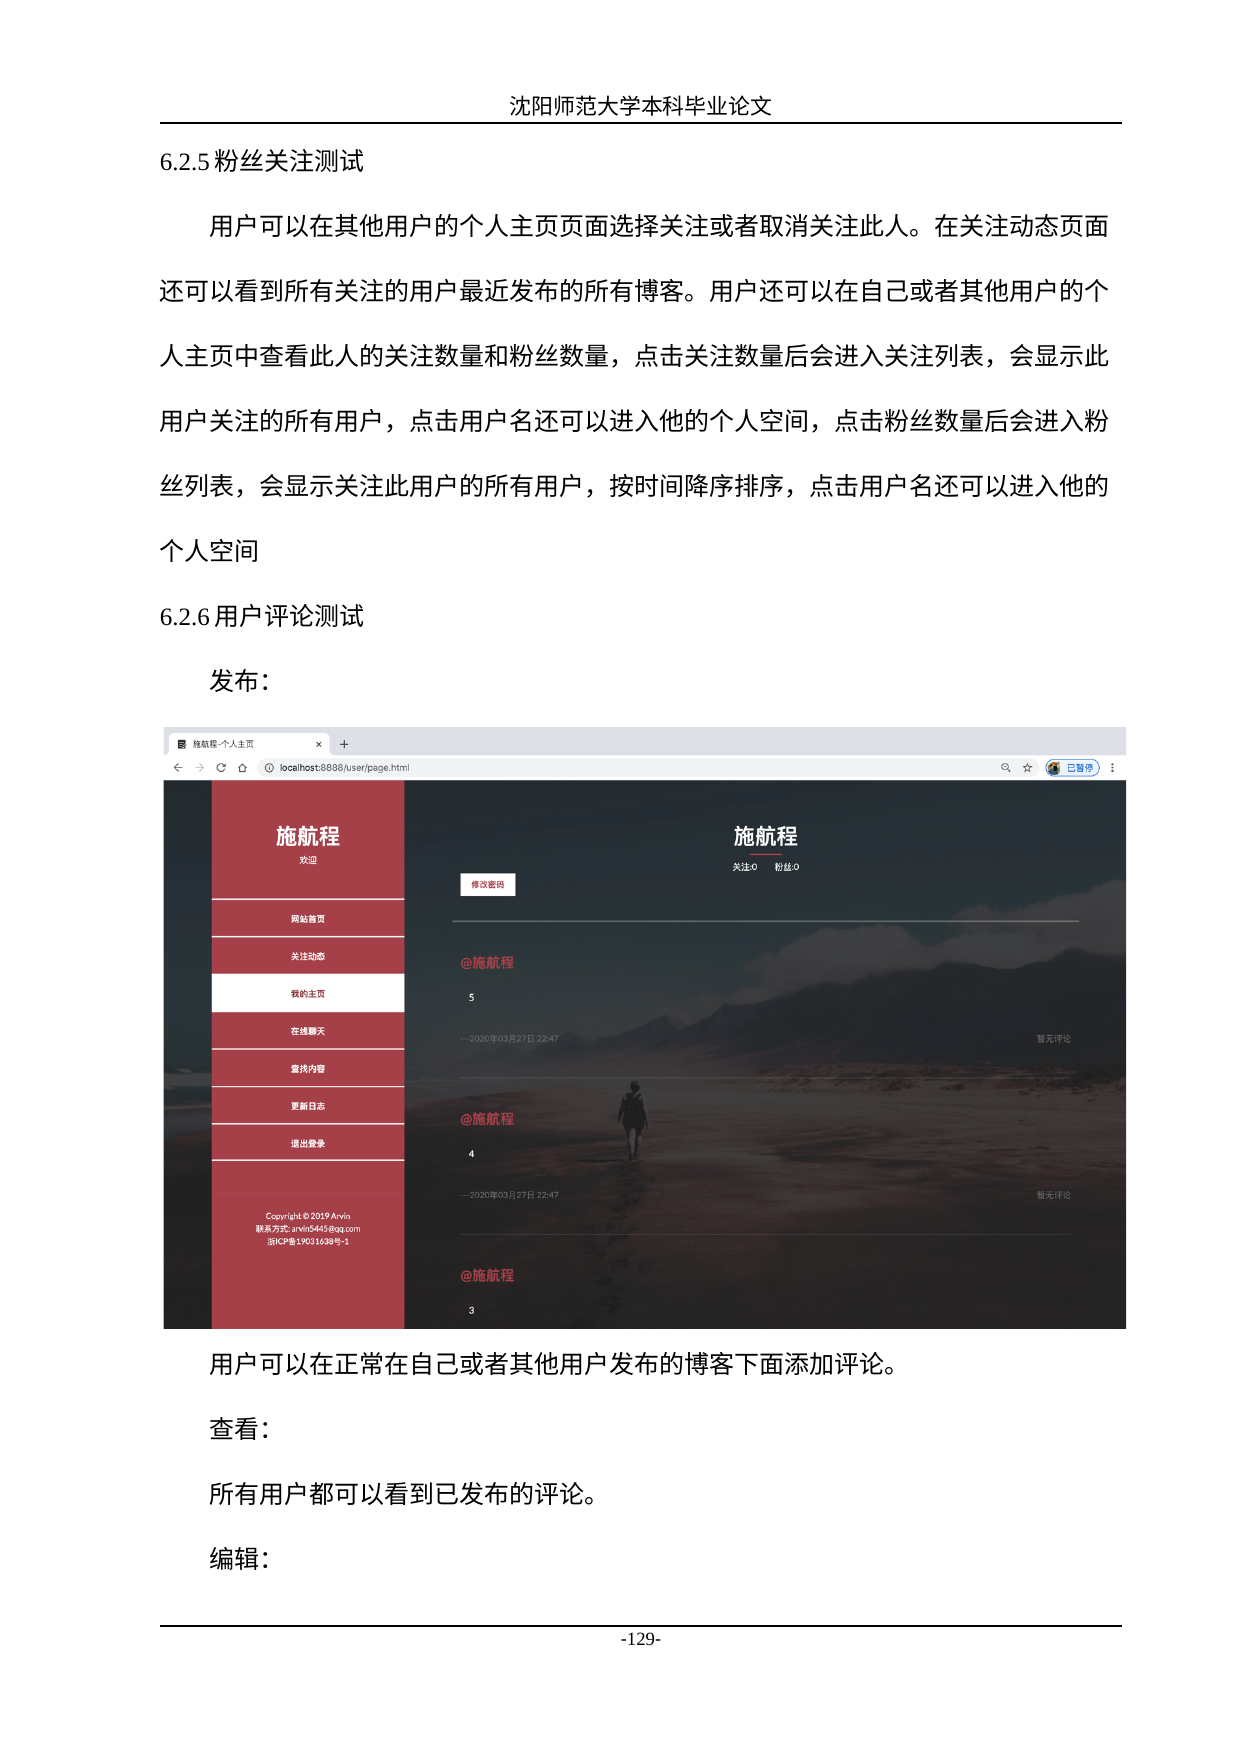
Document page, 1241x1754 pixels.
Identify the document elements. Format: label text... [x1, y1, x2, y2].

subtitle 6.2.5粉丝关注测试 [159, 127, 1122, 192]
text 发布： [159, 647, 1122, 712]
picture [163, 727, 1127, 1329]
text 查看： [159, 1395, 1122, 1460]
text 所有用户都可以看到已发布的评论。 [159, 1460, 1122, 1525]
text 用户可以在其他用户的个人主页页面选择关注或者取消关注此人。在关注动态页面还可以看到所有关注的用户最近发布的所有博客。用户还可以在自己或者其他用户的个人主页中查看此人的关注数量和粉丝数量，点击关注数量后会进入关注列表，会显示此用户关注的所有用户，点击用户名还可以进入他的个人空间，点击粉丝数量后会进入粉丝列表，会显示关注此用户的所有用户，按时间降序排序，点击用户名还可以进入他的个人空间 [159, 192, 1122, 582]
text 编辑： [159, 1525, 1122, 1590]
subtitle 6.2.6用户评论测试 [159, 582, 1122, 647]
